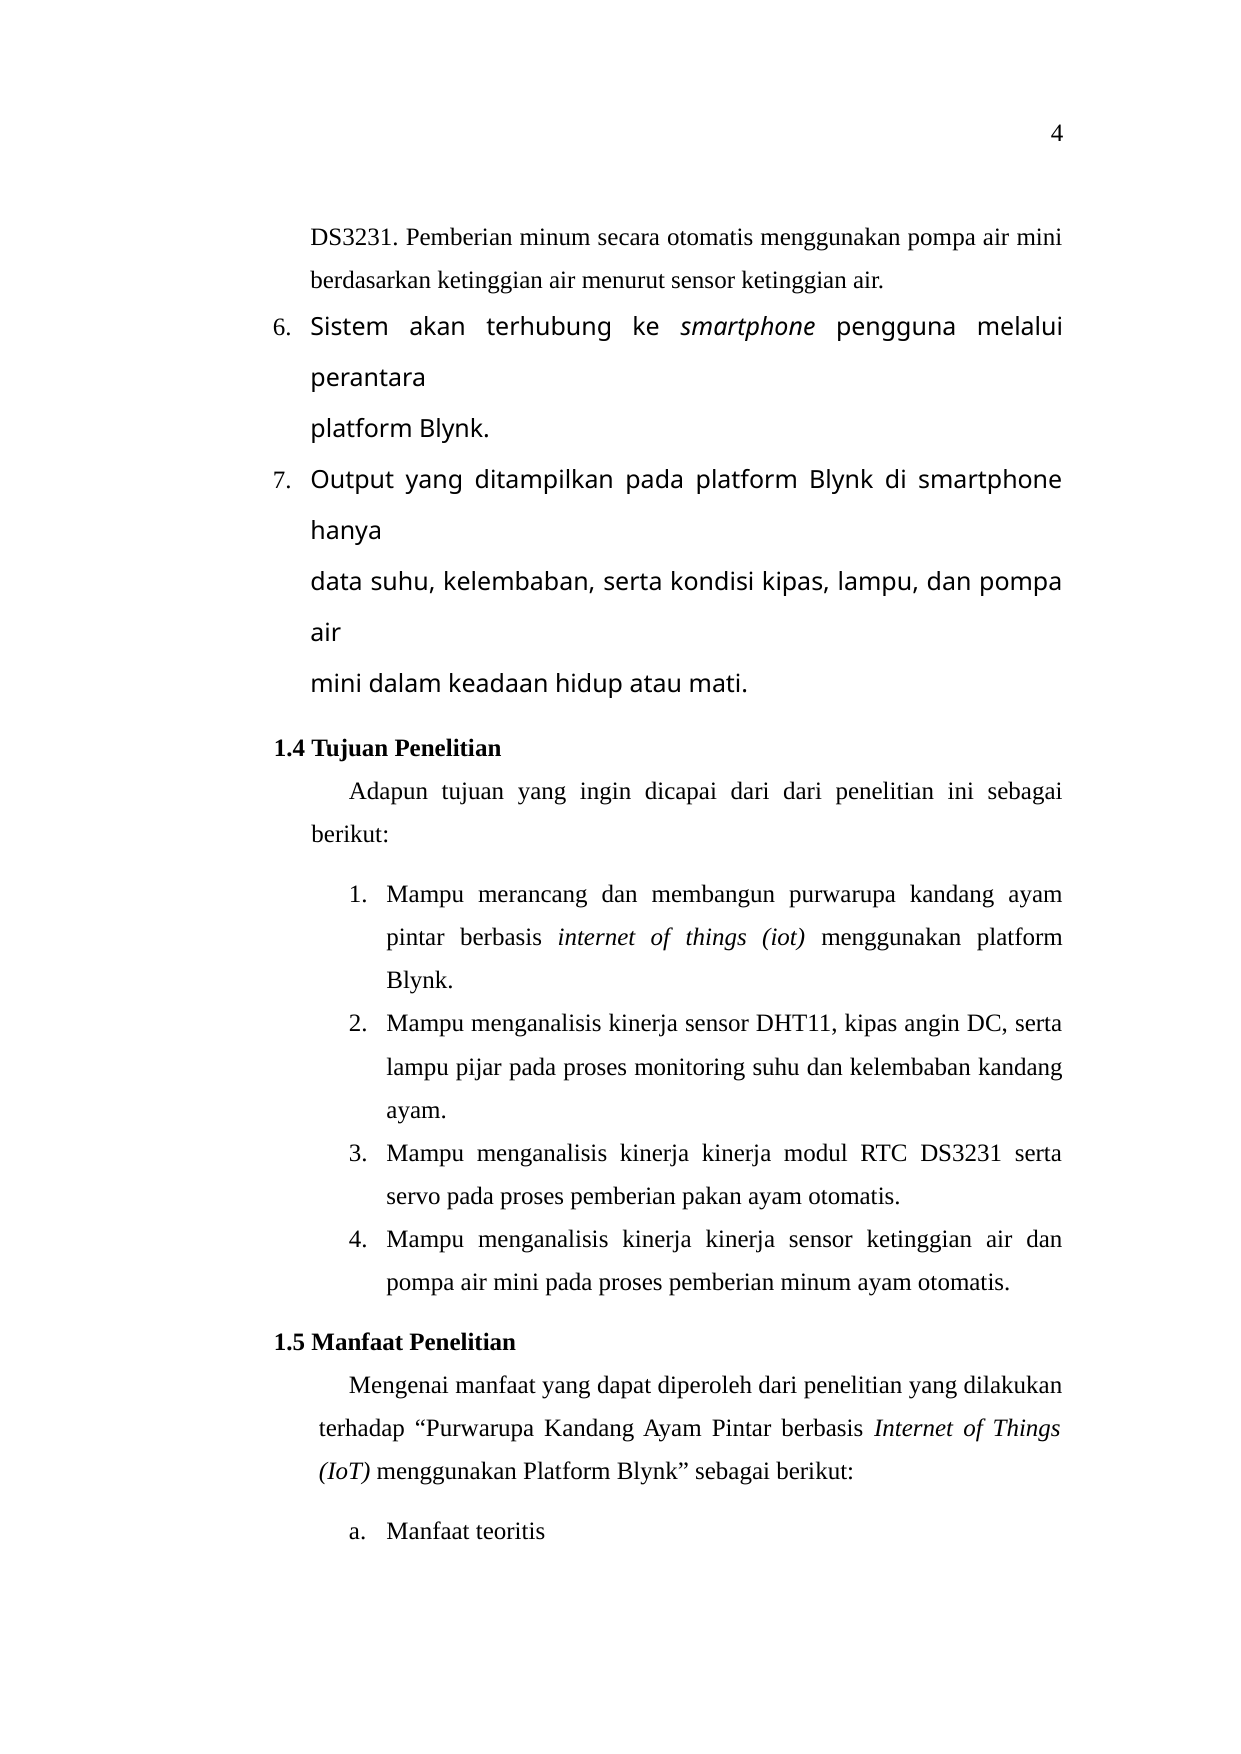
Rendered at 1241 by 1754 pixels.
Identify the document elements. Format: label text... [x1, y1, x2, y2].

list Manfaat teoritis [349, 1516, 1063, 1545]
list Output yang ditampilkan pada platform Blynk di smartphone hanya data suhu, kelembaban, serta kondisi kipas, lampu, dan pompa air mini dalam keadaan hidup atau mati. [273, 461, 1063, 699]
text Mengenai manfaat yang dapat diperoleh dari penelitian yang dilakukan terhadap “Purwarupa Kandang Ayam Pintar berbasis Internet of Things (IoT) menggunakan Platform Blynk” sebagai berikut: [319, 1370, 1063, 1485]
subtitle Manfaat Penelitian [274, 1327, 1063, 1356]
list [273, 222, 1063, 294]
list Mampu menganalisis kinerja sensor DHT11, kipas angin DC, serta lampu pijar pada proses monitoring suhu dan kelembaban kandang ayam. [349, 1008, 1063, 1123]
text Adapun tujuan yang ingin dicapai dari dari penelitian ini sebagai berikut: [311, 776, 1063, 848]
subtitle Tujuan Penelitian [274, 733, 1063, 762]
list Mampu merancang dan membangun purwarupa kandang ayam pintar berbasis internet of things (iot) menggunakan platform Blynk. [349, 879, 1063, 994]
list Sistem akan terhubung ke smartphone pengguna melalui perantara platform Blynk. [273, 308, 1063, 444]
list Mampu menganalisis kinerja kinerja sensor ketinggian air dan pompa air mini pada proses pemberian minum ayam otomatis. [349, 1224, 1063, 1296]
list Mampu menganalisis kinerja kinerja modul RTC DS3231 serta servo pada proses pemberian pakan ayam otomatis. [349, 1138, 1063, 1210]
